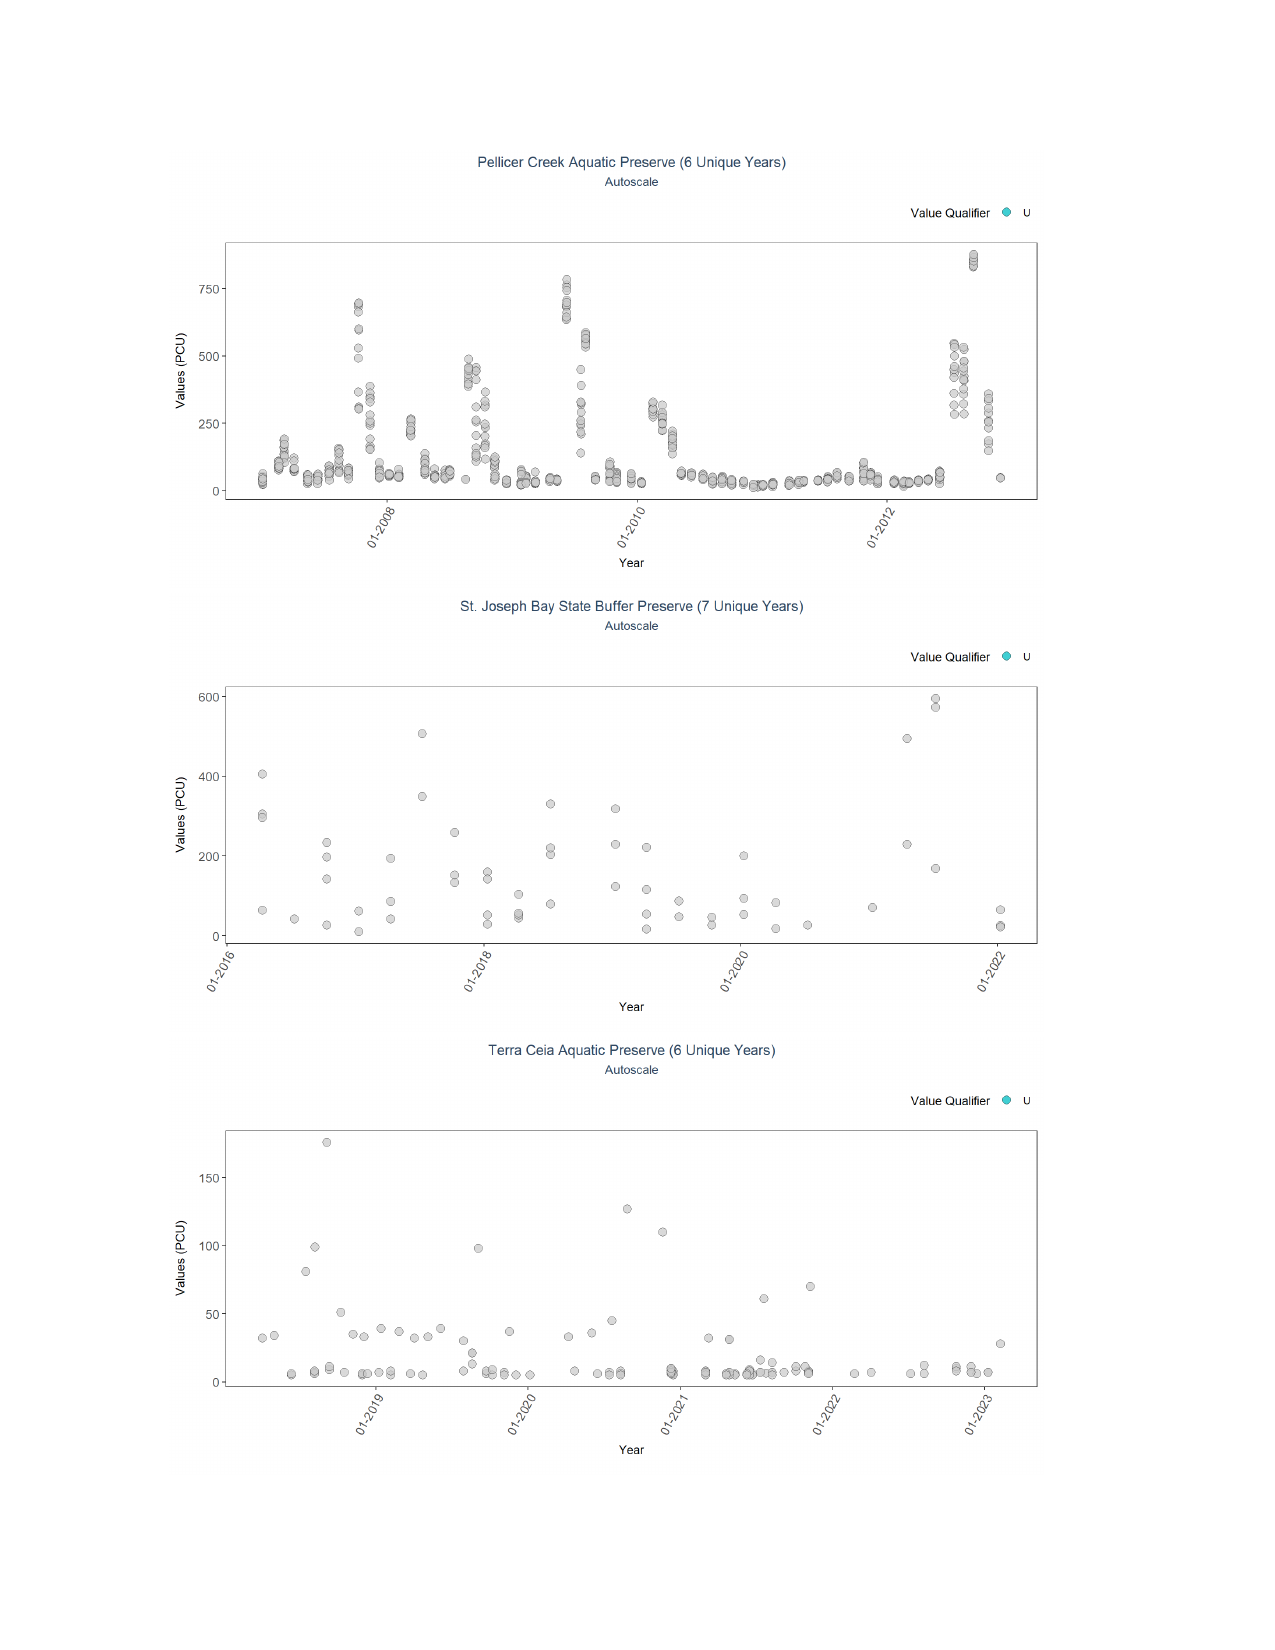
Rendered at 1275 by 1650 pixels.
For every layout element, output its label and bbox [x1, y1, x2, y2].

picture [168, 150, 1044, 588]
picture [168, 593, 1044, 1032]
picture [168, 1037, 1044, 1475]
